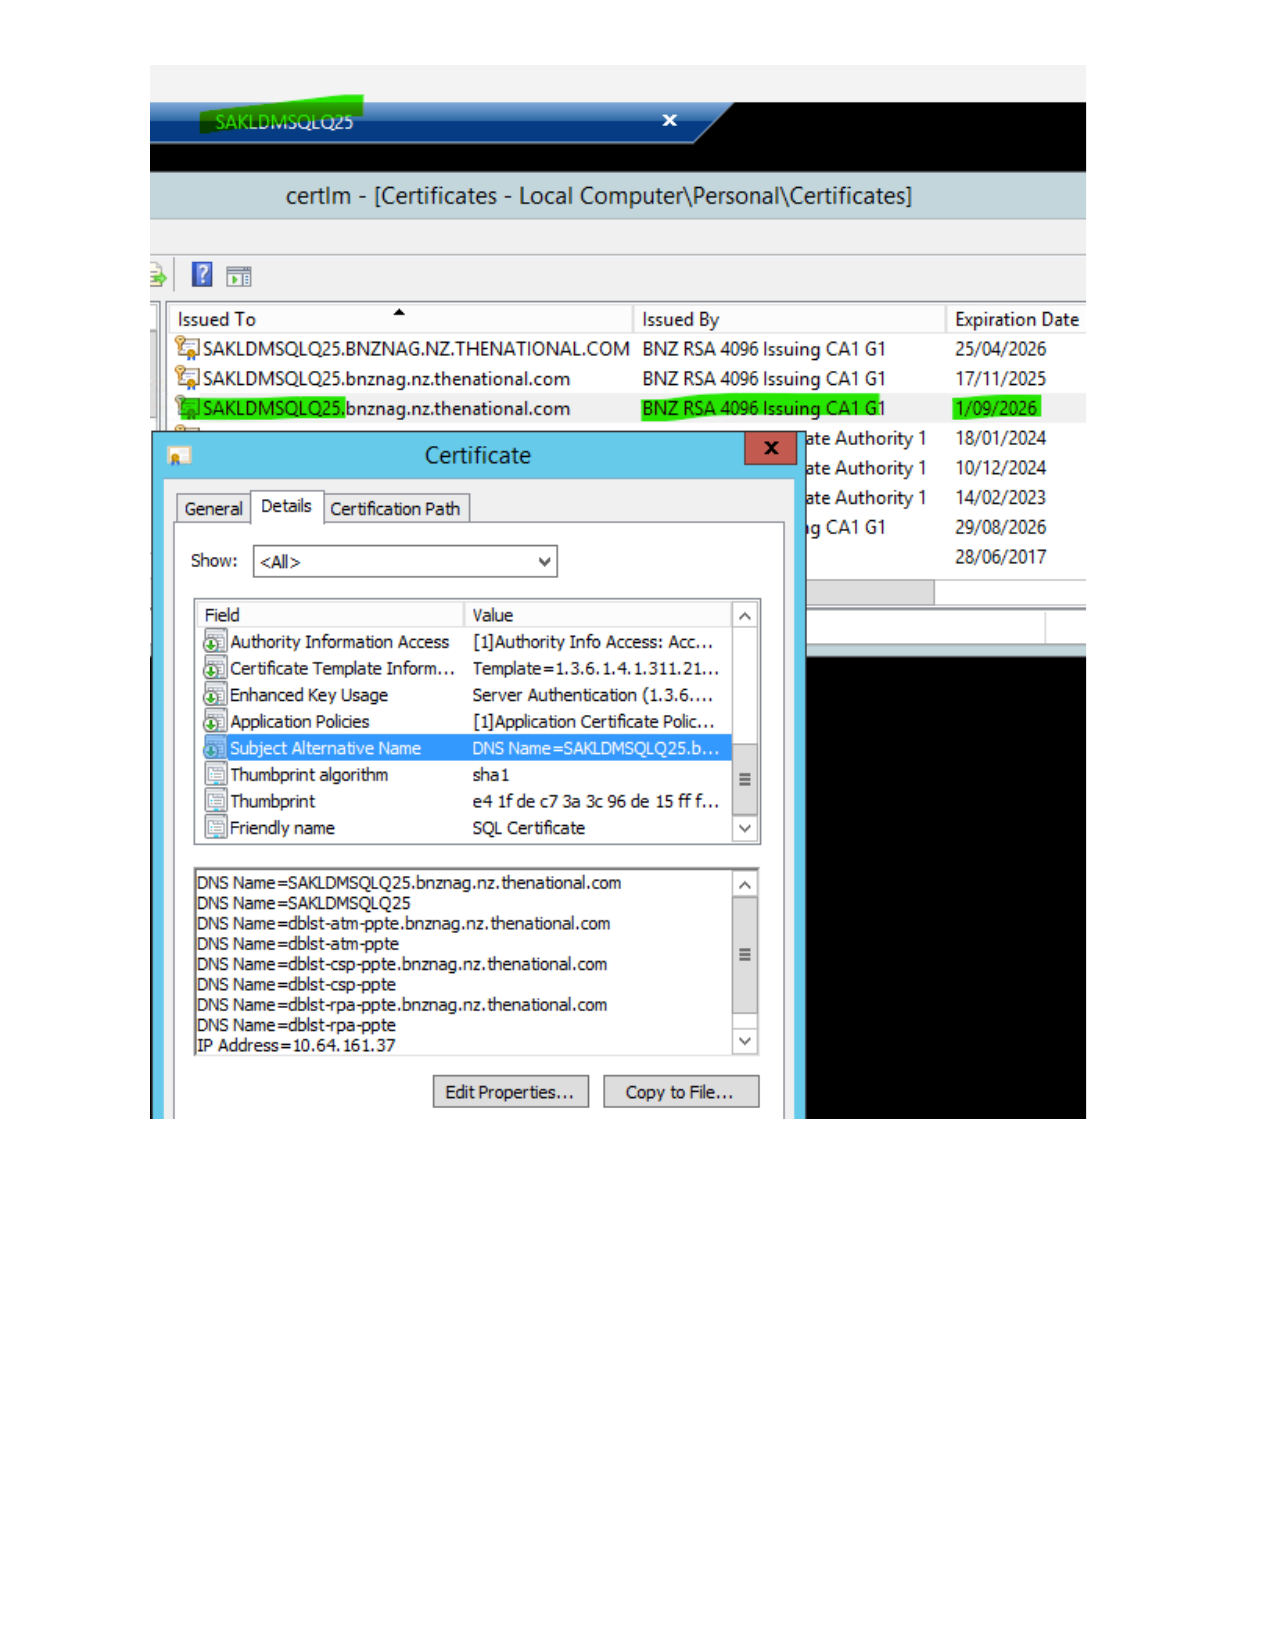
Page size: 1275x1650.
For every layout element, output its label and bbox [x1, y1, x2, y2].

picture [150, 65, 1087, 1119]
